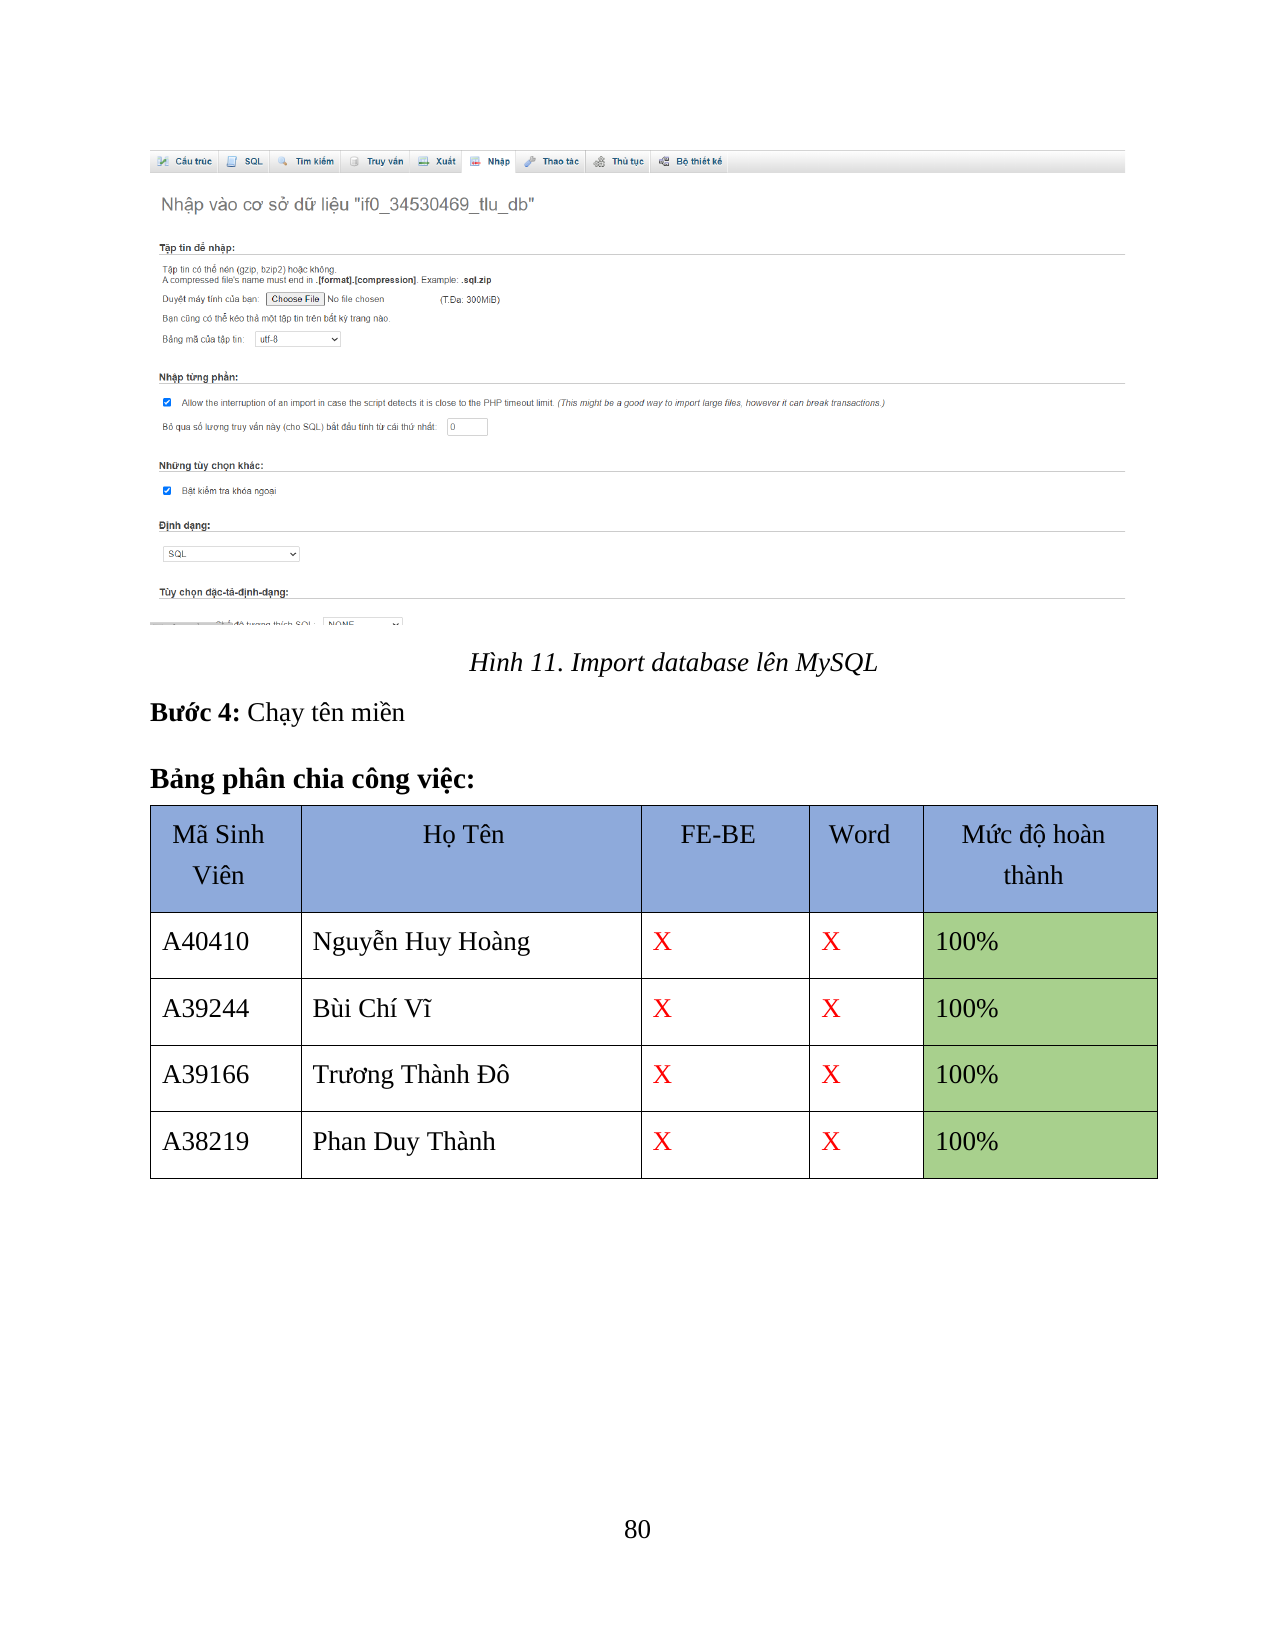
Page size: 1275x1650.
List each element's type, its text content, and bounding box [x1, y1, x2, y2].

table_cell A39166 [151, 1046, 301, 1111]
table_header FE-BE [642, 806, 809, 912]
table_header Mức độ hoàn thành [924, 806, 1157, 912]
table_cell A39244 [151, 979, 301, 1045]
table_cell X [810, 913, 923, 978]
table_cell 100% [924, 979, 1157, 1045]
table_cell 100% [924, 913, 1157, 978]
table_cell 100% [924, 1112, 1157, 1178]
table_cell 100% [924, 1046, 1157, 1111]
table_header Word [810, 806, 923, 912]
table_cell X [810, 1046, 923, 1111]
text Bước 4: Chạy tên miền [150, 696, 1125, 727]
picture [150, 150, 1125, 625]
table_cell X [810, 1112, 923, 1178]
table_cell Trương Thành Đô [302, 1046, 641, 1111]
table_header Họ Tên [302, 806, 641, 912]
table_cell X [642, 913, 809, 978]
table_cell A40410 [151, 913, 301, 978]
table_cell Phan Duy Thành [302, 1112, 641, 1178]
table_cell Bùi Chí Vĩ [302, 979, 641, 1045]
table_cell X [642, 979, 809, 1045]
subtitle Bảng phân chia công việc: [150, 761, 1125, 795]
table_header Mã Sinh Viên [151, 806, 301, 912]
table_cell A38219 [151, 1112, 301, 1178]
table_cell Nguyễn Huy Hoàng [302, 913, 641, 978]
table_cell X [642, 1112, 809, 1178]
table_cell X [642, 1046, 809, 1111]
table_cell X [810, 979, 923, 1045]
